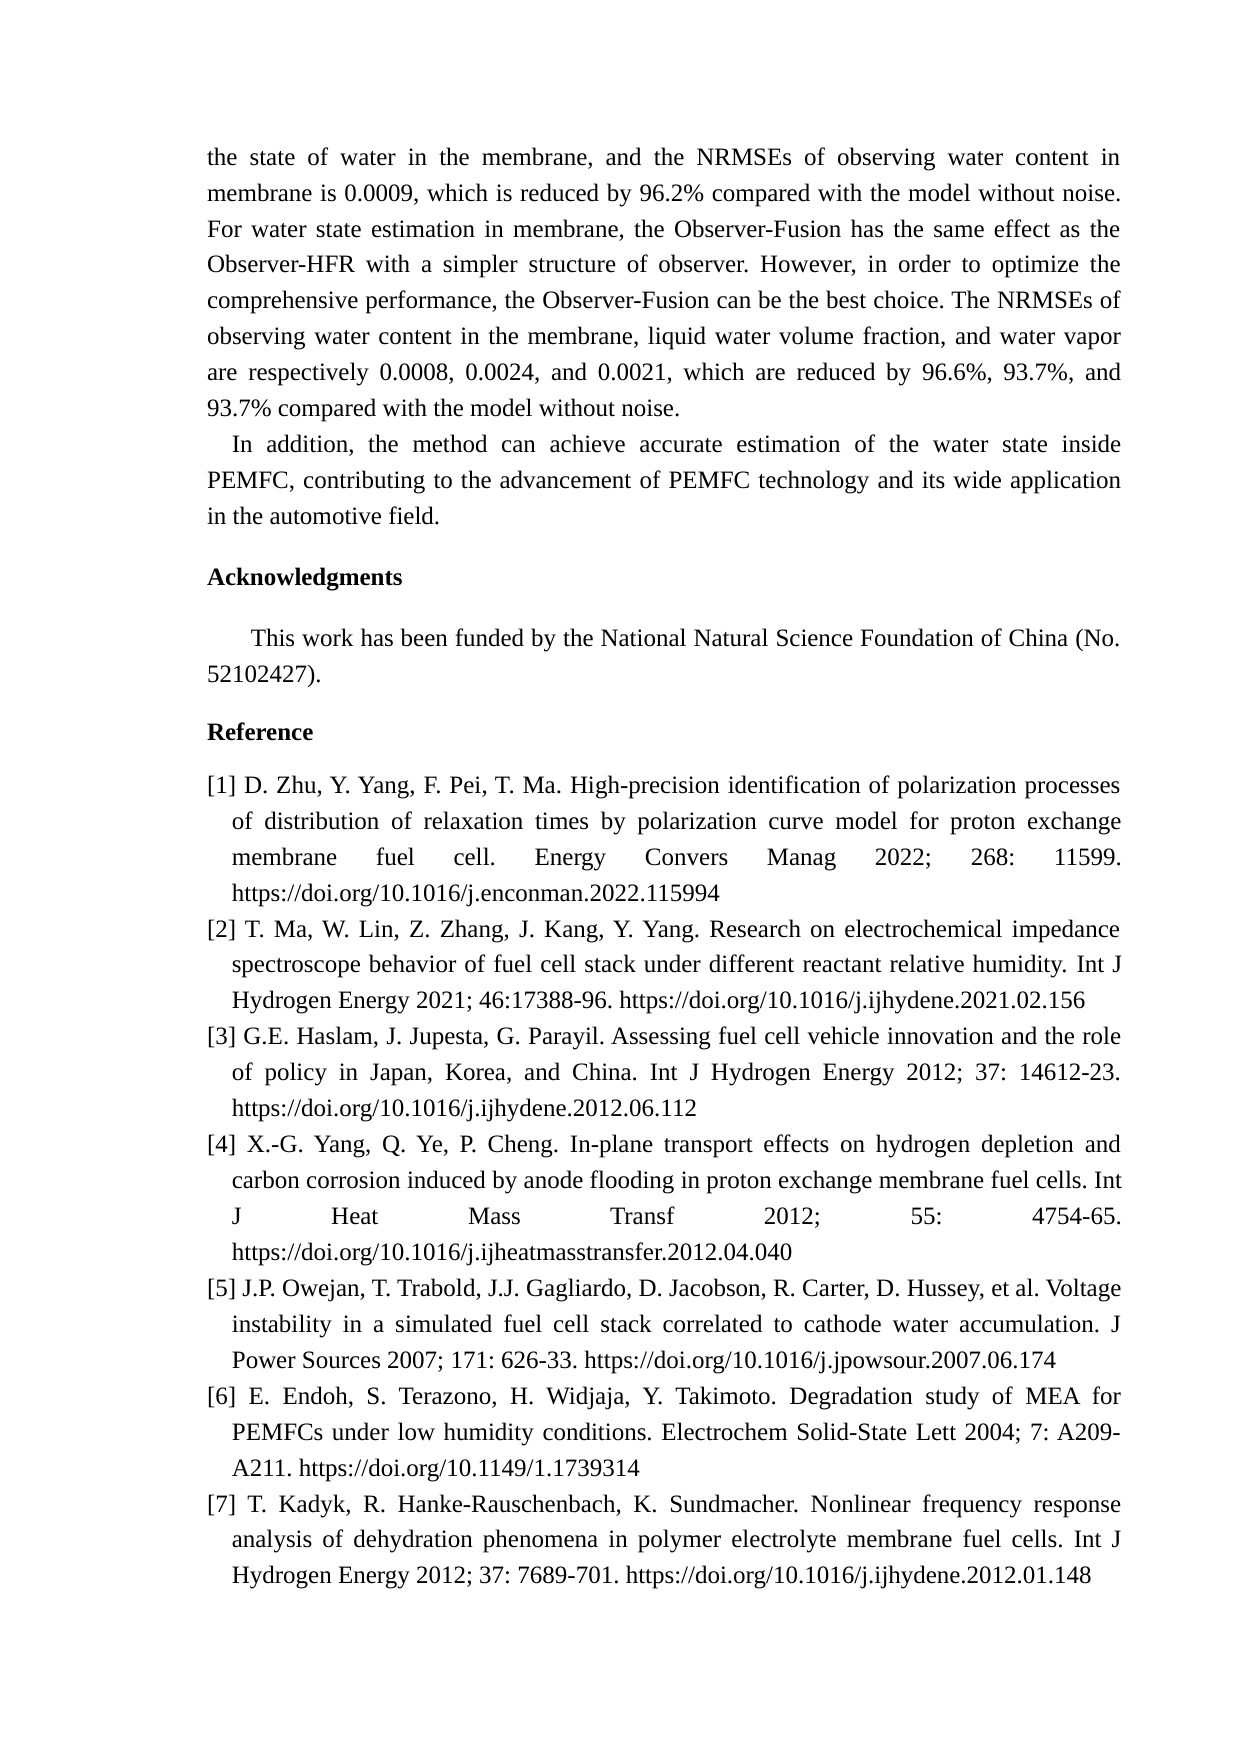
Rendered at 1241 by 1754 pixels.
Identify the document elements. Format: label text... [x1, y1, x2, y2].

text [5] J.P. Owejan, T. Trabold, J.J. Gagliardo, D. Jacobson, R. Carter, D. Hussey, et al. Voltage instability in a simulated fuel cell stack correlated to cathode water accumulation. J Power Sources 2007; 171: 626-33. https://doi.org/10.1016/j.jpowsour.2007.06.174 [207, 1273, 1122, 1374]
subtitle Acknowledgments [207, 562, 1122, 591]
text [3] G.E. Haslam, J. Jupesta, G. Parayil. Assessing fuel cell vehicle innovation and the role of policy in Japan, Korea, and China. Int J Hydrogen Energy 2012; 37: 14612-23. https://doi.org/10.1016/j.ijhydene.2012.06.112 [207, 1021, 1122, 1122]
text [6] E. Endoh, S. Terazono, H. Widjaja, Y. Takimoto. Degradation study of MEA for PEMFCs under low humidity conditions. Electrochem Solid-State Lett 2004; 7: A209-A211. https://doi.org/10.1149/1.1739314 [207, 1381, 1122, 1481]
text [1] D. Zhu, Y. Yang, F. Pei, T. Ma. High-precision identification of polarization processes of distribution of relaxation times by polarization curve model for proton exchange membrane fuel cell. Energy Convers Manag 2022; 268: 11599. https://doi.org/10.1016/j.enconman.2022.115994 [207, 770, 1122, 906]
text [207, 142, 1122, 422]
subtitle Reference [207, 720, 1122, 745]
text [4] X.-G. Yang, Q. Ye, P. Cheng. In-plane transport effects on hydrogen depletion and carbon corrosion induced by anode flooding in proton exchange membrane fuel cells. Int J Heat Mass Transf 2012; 55: 4754-65. https://doi.org/10.1016/j.ijheatmasstransfer.2012.04.040 [207, 1129, 1122, 1266]
text This work has been funded by the National Natural Science Foundation of China (No. 52102427). [207, 623, 1122, 688]
text In addition, the method can achieve accurate estimation of the water state inside PEMFC, contributing to the advancement of PEMFC technology and its wide application in the automotive field. [207, 429, 1122, 530]
text [2] T. Ma, W. Lin, Z. Zhang, J. Kang, Y. Yang. Research on electrochemical impedance spectroscope behavior of fuel cell stack under different reactant relative humidity. Int J Hydrogen Energy 2021; 46:17388-96. https://doi.org/10.1016/j.ijhydene.2021.02.156 [207, 914, 1122, 1014]
text [7] T. Kadyk, R. Hanke-Rauschenbach, K. Sundmacher. Nonlinear frequency response analysis of dehydration phenomena in polymer electrolyte membrane fuel cells. Int J Hydrogen Energy 2012; 37: 7689-701. https://doi.org/10.1016/j.ijhydene.2012.01.148 [207, 1489, 1122, 1589]
